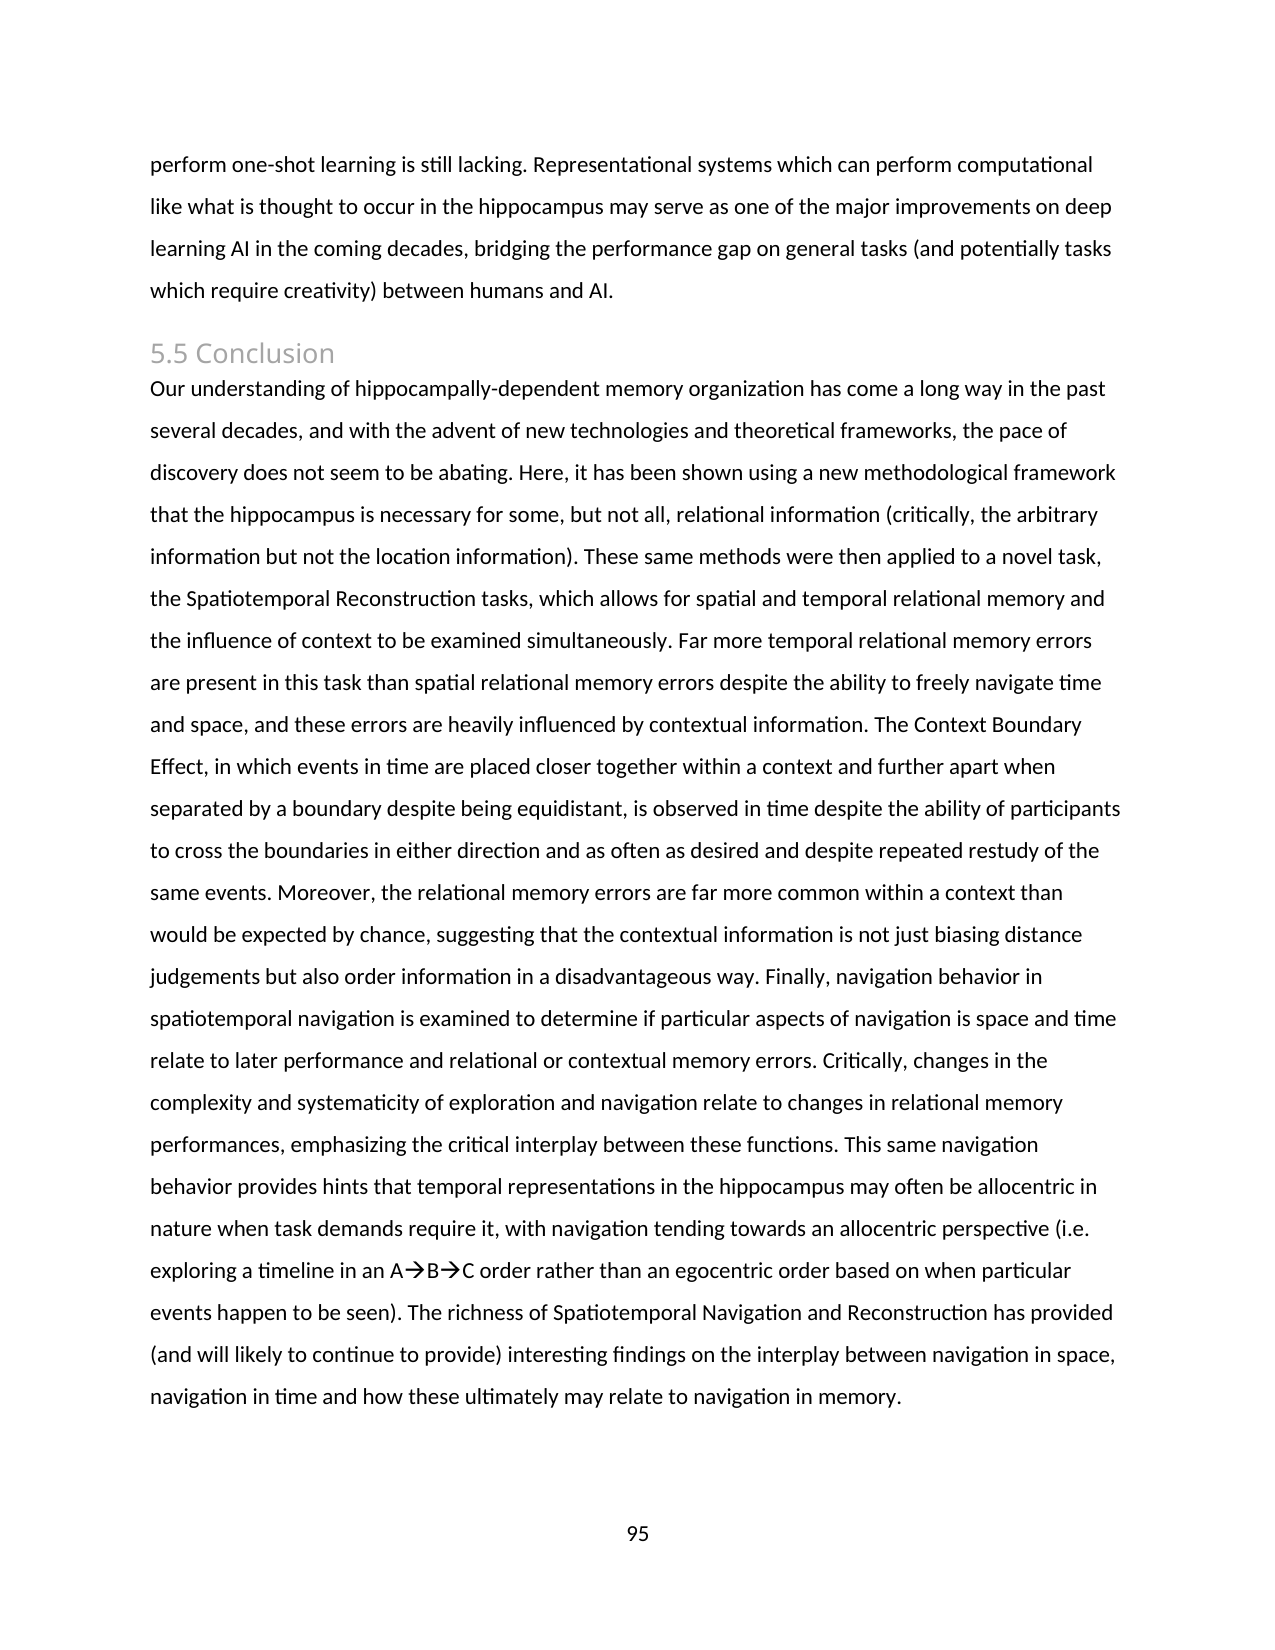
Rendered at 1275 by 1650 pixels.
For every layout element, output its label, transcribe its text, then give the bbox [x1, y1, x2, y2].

text Our understanding of hippocampally-dependent memory organization has come a long way in the past several decades, and with the advent of new technologies and theoretical frameworks, the pace of discovery does not seem to be abating. Here, it has been shown using a new methodological framework that the hippocampus is necessary for some, but not all, relational information (critically, the arbitrary information but not the location information). These same methods were then applied to a novel task, the Spatiotemporal Reconstruction tasks, which allows for spatial and temporal relational memory and the influence of context to be examined simultaneously. Far more temporal relational memory errors are present in this task than spatial relational memory errors despite the ability to freely navigate time and space, and these errors are heavily influenced by contextual information. The Context Boundary Effect, in which events in time are placed closer together within a context and further apart when separated by a boundary despite being equidistant, is observed in time despite the ability of participants to cross the boundaries in either direction and as often as desired and despite repeated restudy of the same events. Moreover, the relational memory errors are far more common within a context than would be expected by chance, suggesting that the contextual information is not just biasing distance judgements but also order information in a disadvantageous way. Finally, navigation behavior in spatiotemporal navigation is examined to determine if particular aspects of navigation is space and time relate to later performance and relational or contextual memory errors. Critically, changes in the complexity and systematicity of exploration and navigation relate to changes in relational memory performances, emphasizing the critical interplay between these functions. This same navigation behavior provides hints that temporal representations in the hippocampus may often be allocentric in nature when task demands require it, with navigation tending towards an allocentric perspective (i.e. exploring a timeline in an ABC order rather than an egocentric order based on when particular events happen to be seen). The richness of Spatiotemporal Navigation and Reconstruction has provided (and will likely to continue to provide) interesting findings on the interplay between navigation in space, navigation in time and how these ultimately may relate to navigation in memory. [150, 374, 1125, 1410]
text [150, 150, 1125, 304]
subtitle 5.5 Conclusion [150, 334, 1125, 371]
